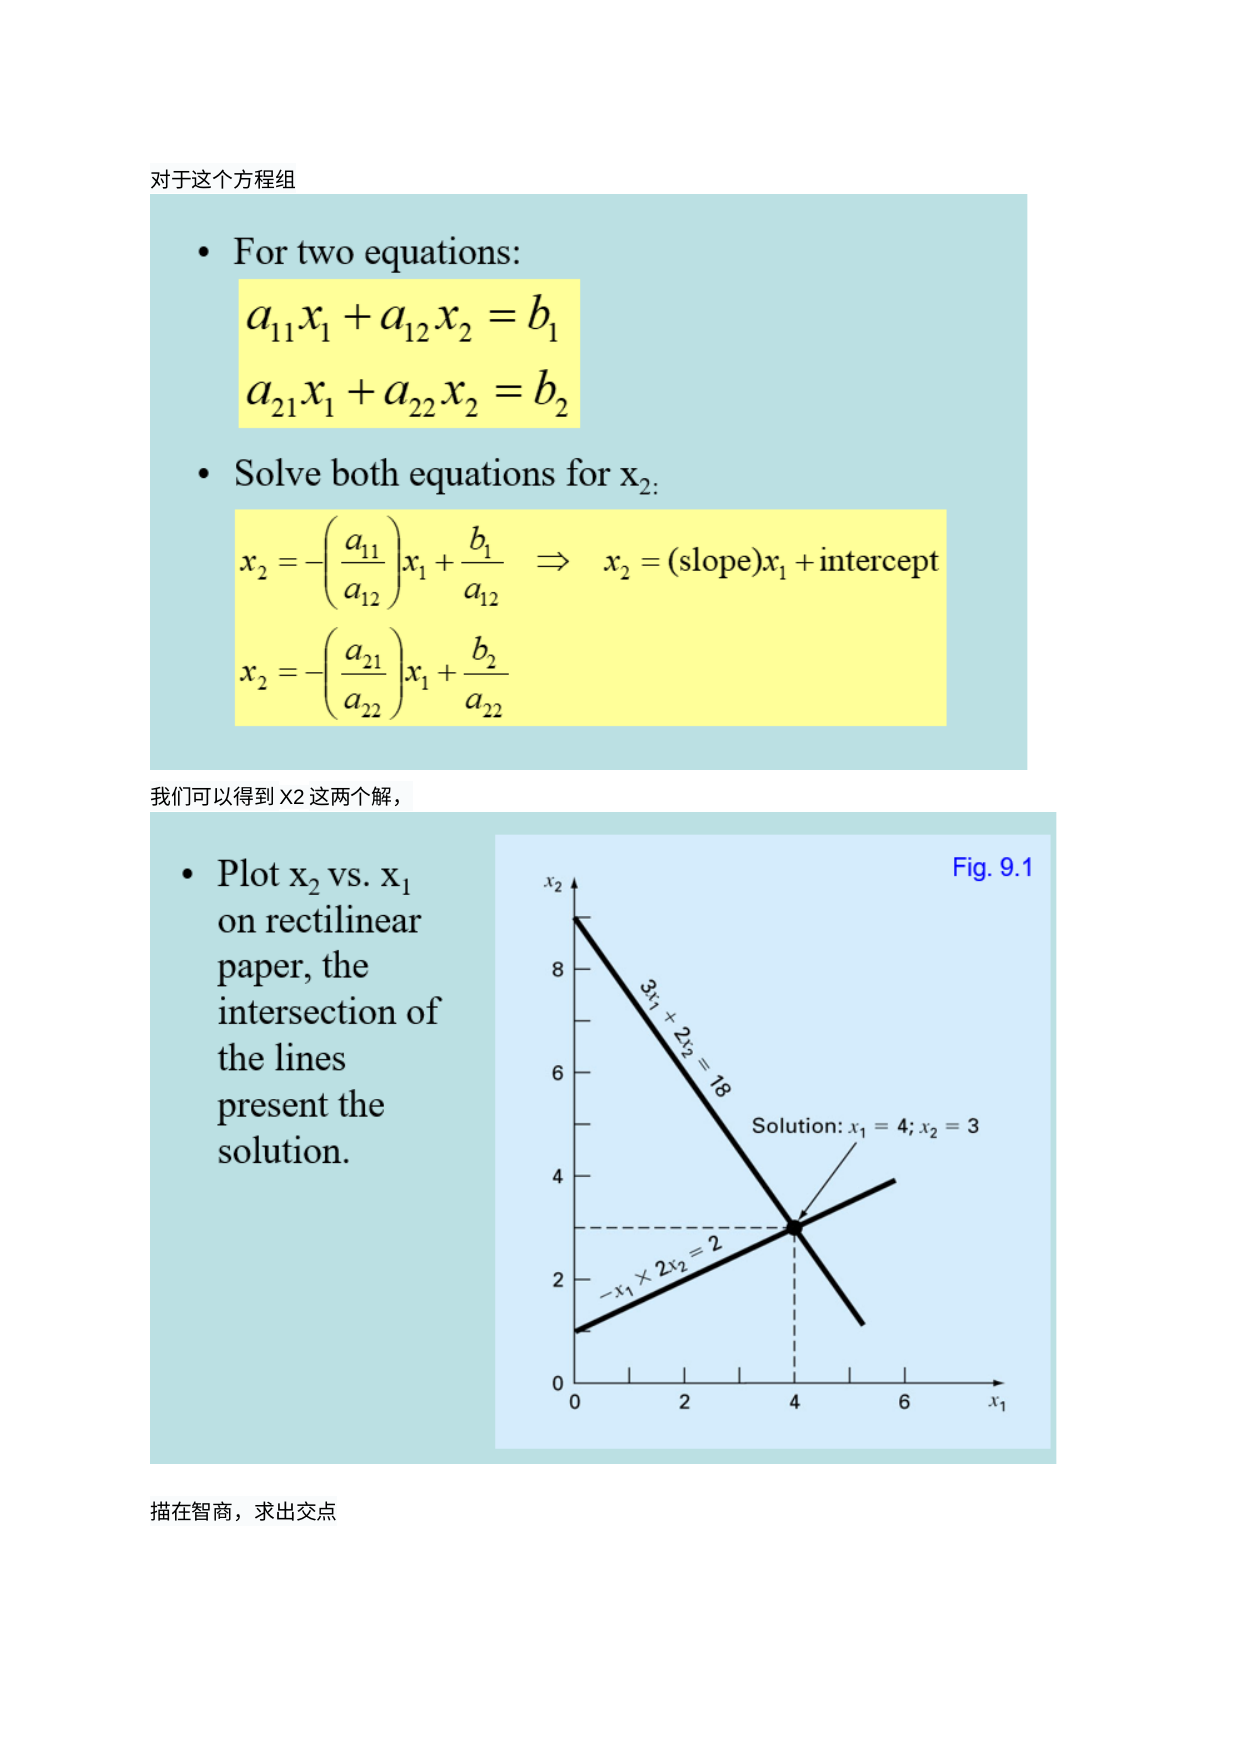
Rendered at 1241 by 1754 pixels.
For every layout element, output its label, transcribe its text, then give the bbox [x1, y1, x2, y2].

text 对于这个方程组 [150, 162, 1090, 194]
picture [150, 194, 1028, 770]
text 描在智商，求出交点 [150, 1494, 1090, 1527]
text 我们可以得到X2这两个解， [150, 779, 1090, 812]
picture [150, 812, 1057, 1464]
